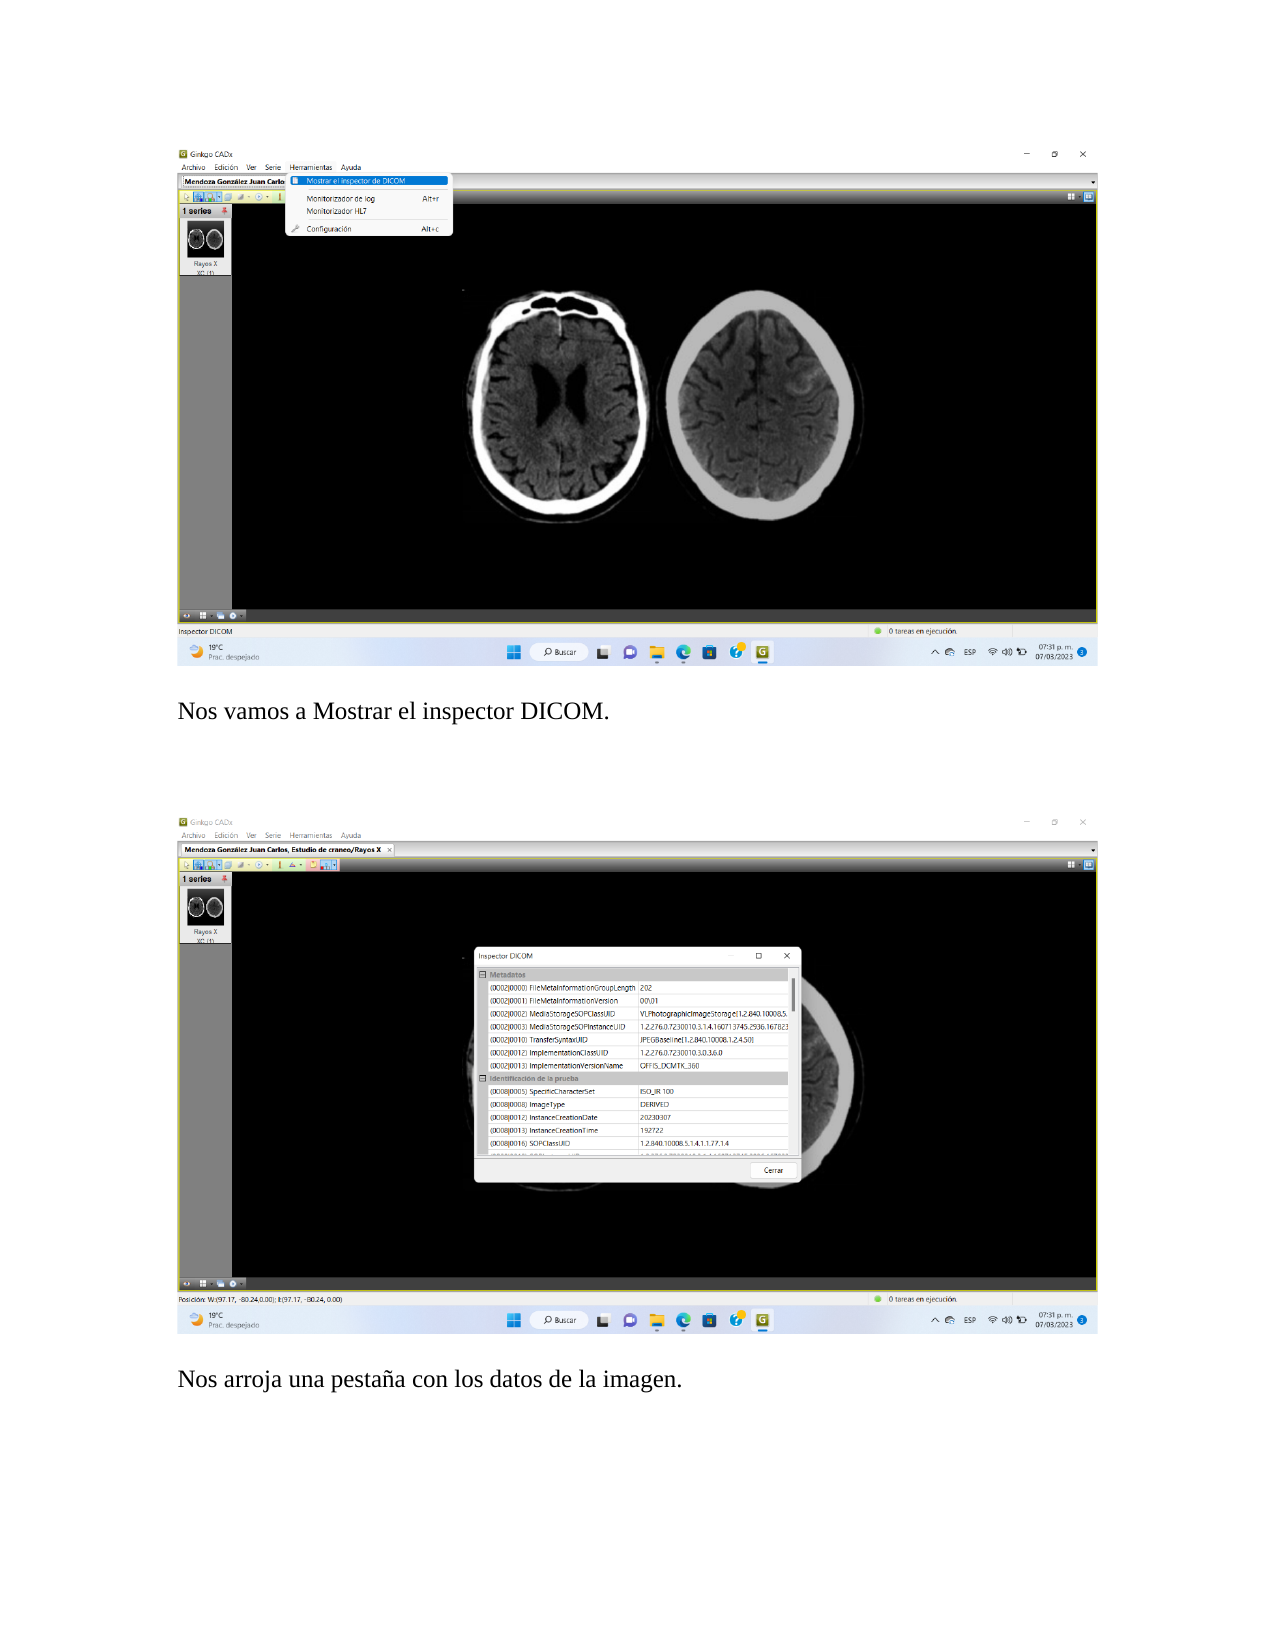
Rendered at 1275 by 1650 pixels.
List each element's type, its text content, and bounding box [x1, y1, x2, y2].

text Nos vamos a Mostrar el inspector DICOM. [177, 696, 1098, 725]
text Nos arroja una pestaña con los datos de la imagen. [177, 1364, 1098, 1393]
picture [177, 815, 1098, 1334]
picture [177, 147, 1098, 666]
